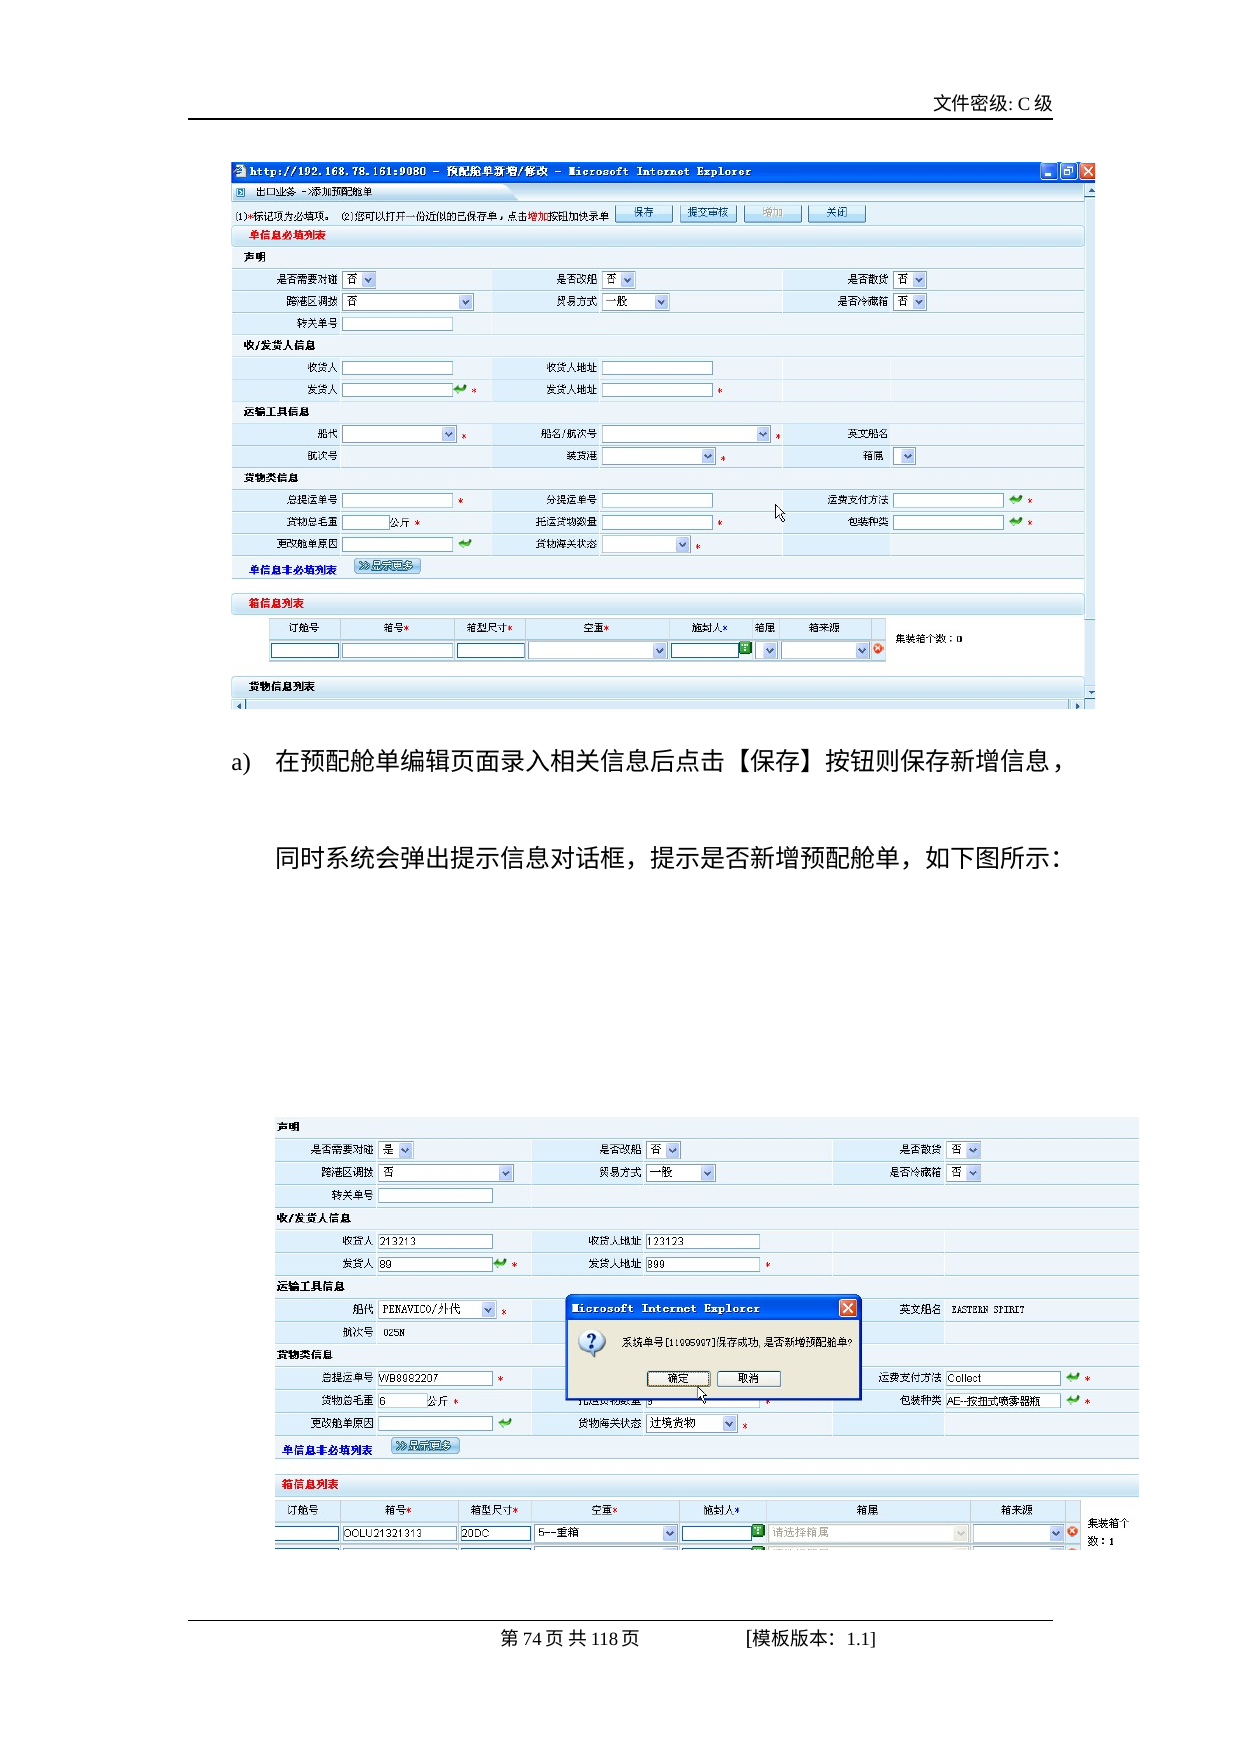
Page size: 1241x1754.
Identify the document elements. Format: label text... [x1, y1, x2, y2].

picture [231, 162, 1096, 709]
picture [275, 1117, 1139, 1550]
